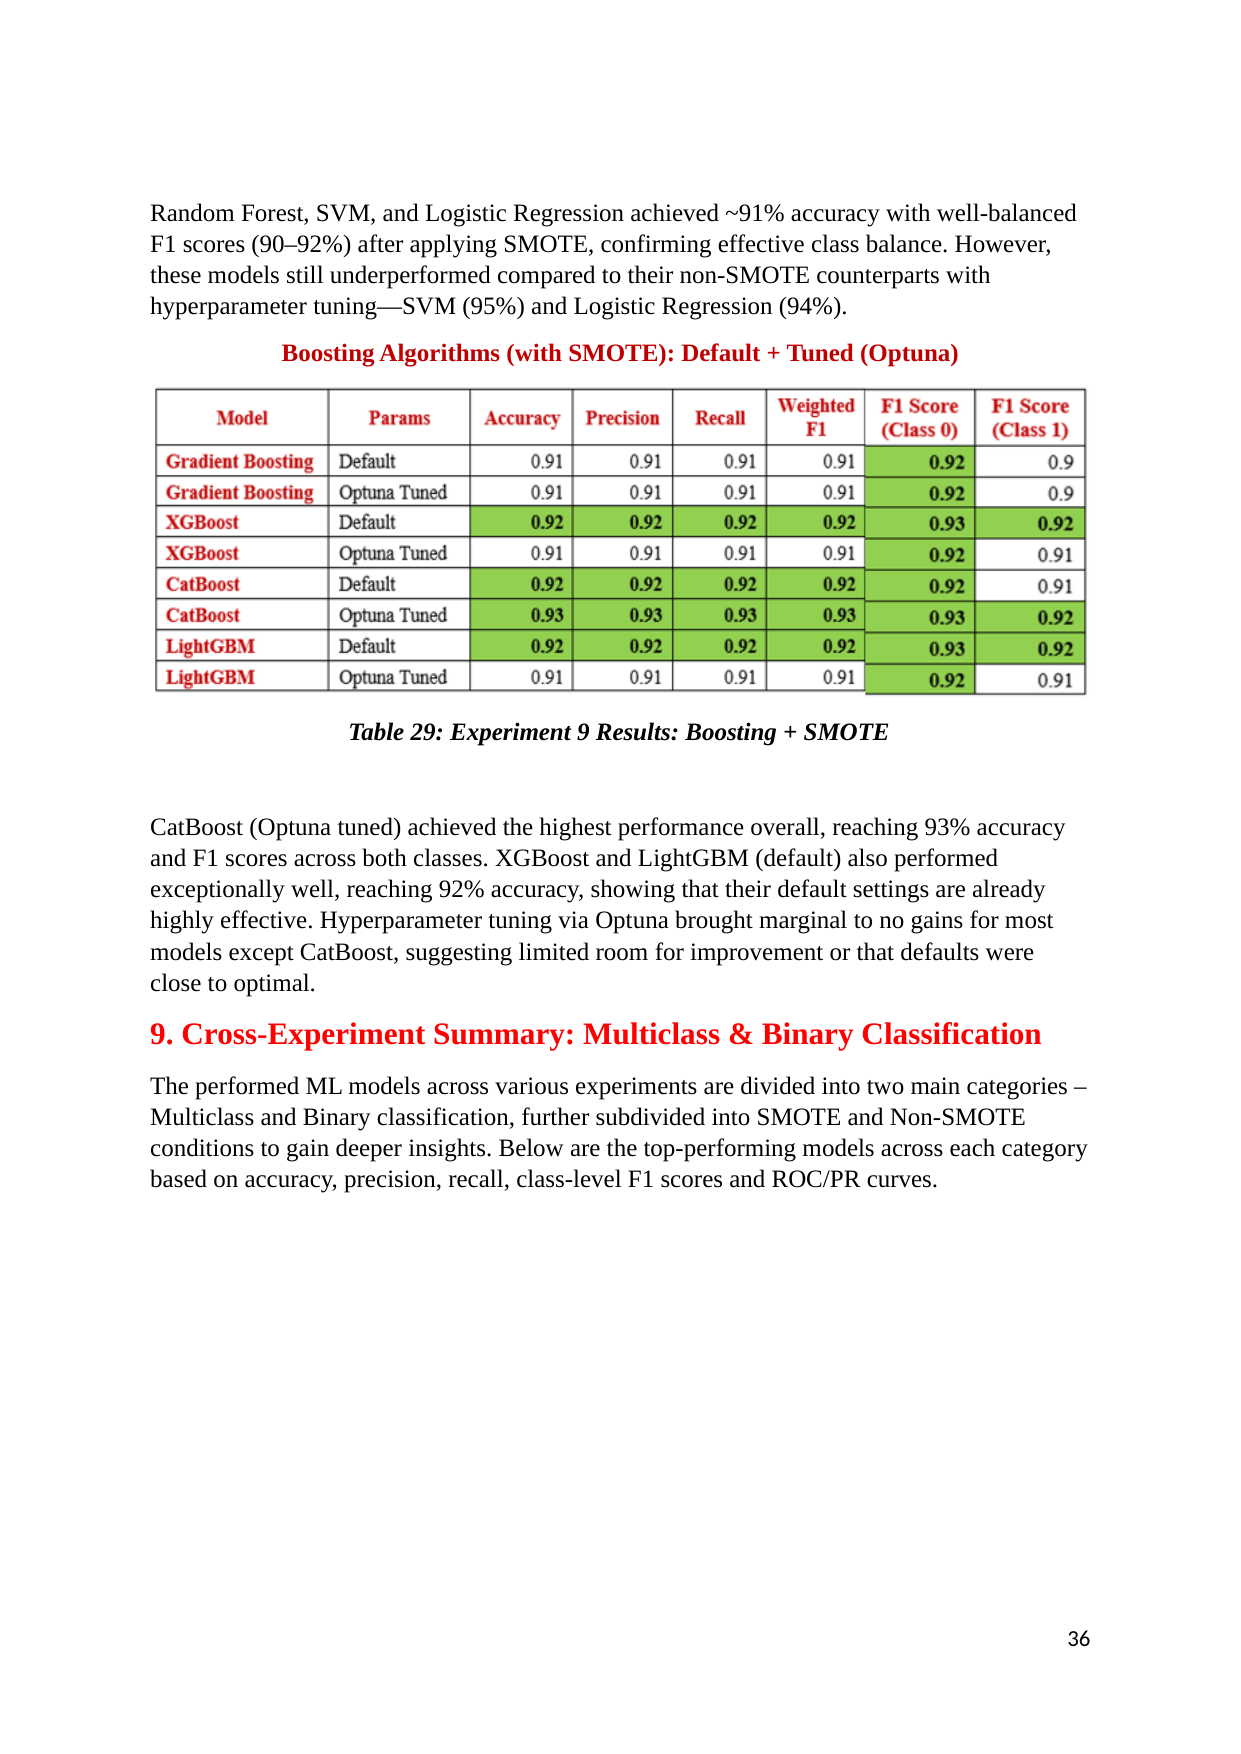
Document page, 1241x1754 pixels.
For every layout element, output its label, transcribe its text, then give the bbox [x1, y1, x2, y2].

text Random Forest, SVM, and Logistic Regression achieved ~91% accuracy with well-balanced F1 scores (90–92%) after applying SMOTE, confirming effective class balance. However, these models still underperformed compared to their non-SMOTE counterparts with hyperparameter tuning—SVM (95%) and Logistic Regression (94%). [150, 198, 1090, 319]
text CatBoost (Optuna tuned) achieved the highest performance overall, reaching 93% accuracy and F1 scores across both classes. XGBoost and LightGBM (default) also performed exceptionally well, reaching 92% accuracy, showing that their default settings are already highly effective. Hyperparameter tuning via Optuna brought marginal to no gains for most models except CatBoost, suggesting limited room for improvement or that defaults were close to optimal. [150, 812, 1090, 996]
text 9. Cross-Experiment Summary: Multiclass & Binary Classification [150, 1015, 1090, 1051]
text The performed ML models across various experiments are divided into two main categories – Multiclass and Binary classification, further subdivided into SMOTE and Non-SMOTE conditions to gain deeper insights. Below are the top-performing models across each category based on accuracy, precision, recall, class-level F1 scores and ROC/PR curves. [150, 1071, 1090, 1193]
picture [150, 386, 1091, 699]
text Table 29: Experiment 9 Results: Boosting + SMOTE [150, 717, 1090, 746]
text Boosting Algorithms (with SMOTE): Default + Tuned (Optuna) [150, 338, 1090, 367]
